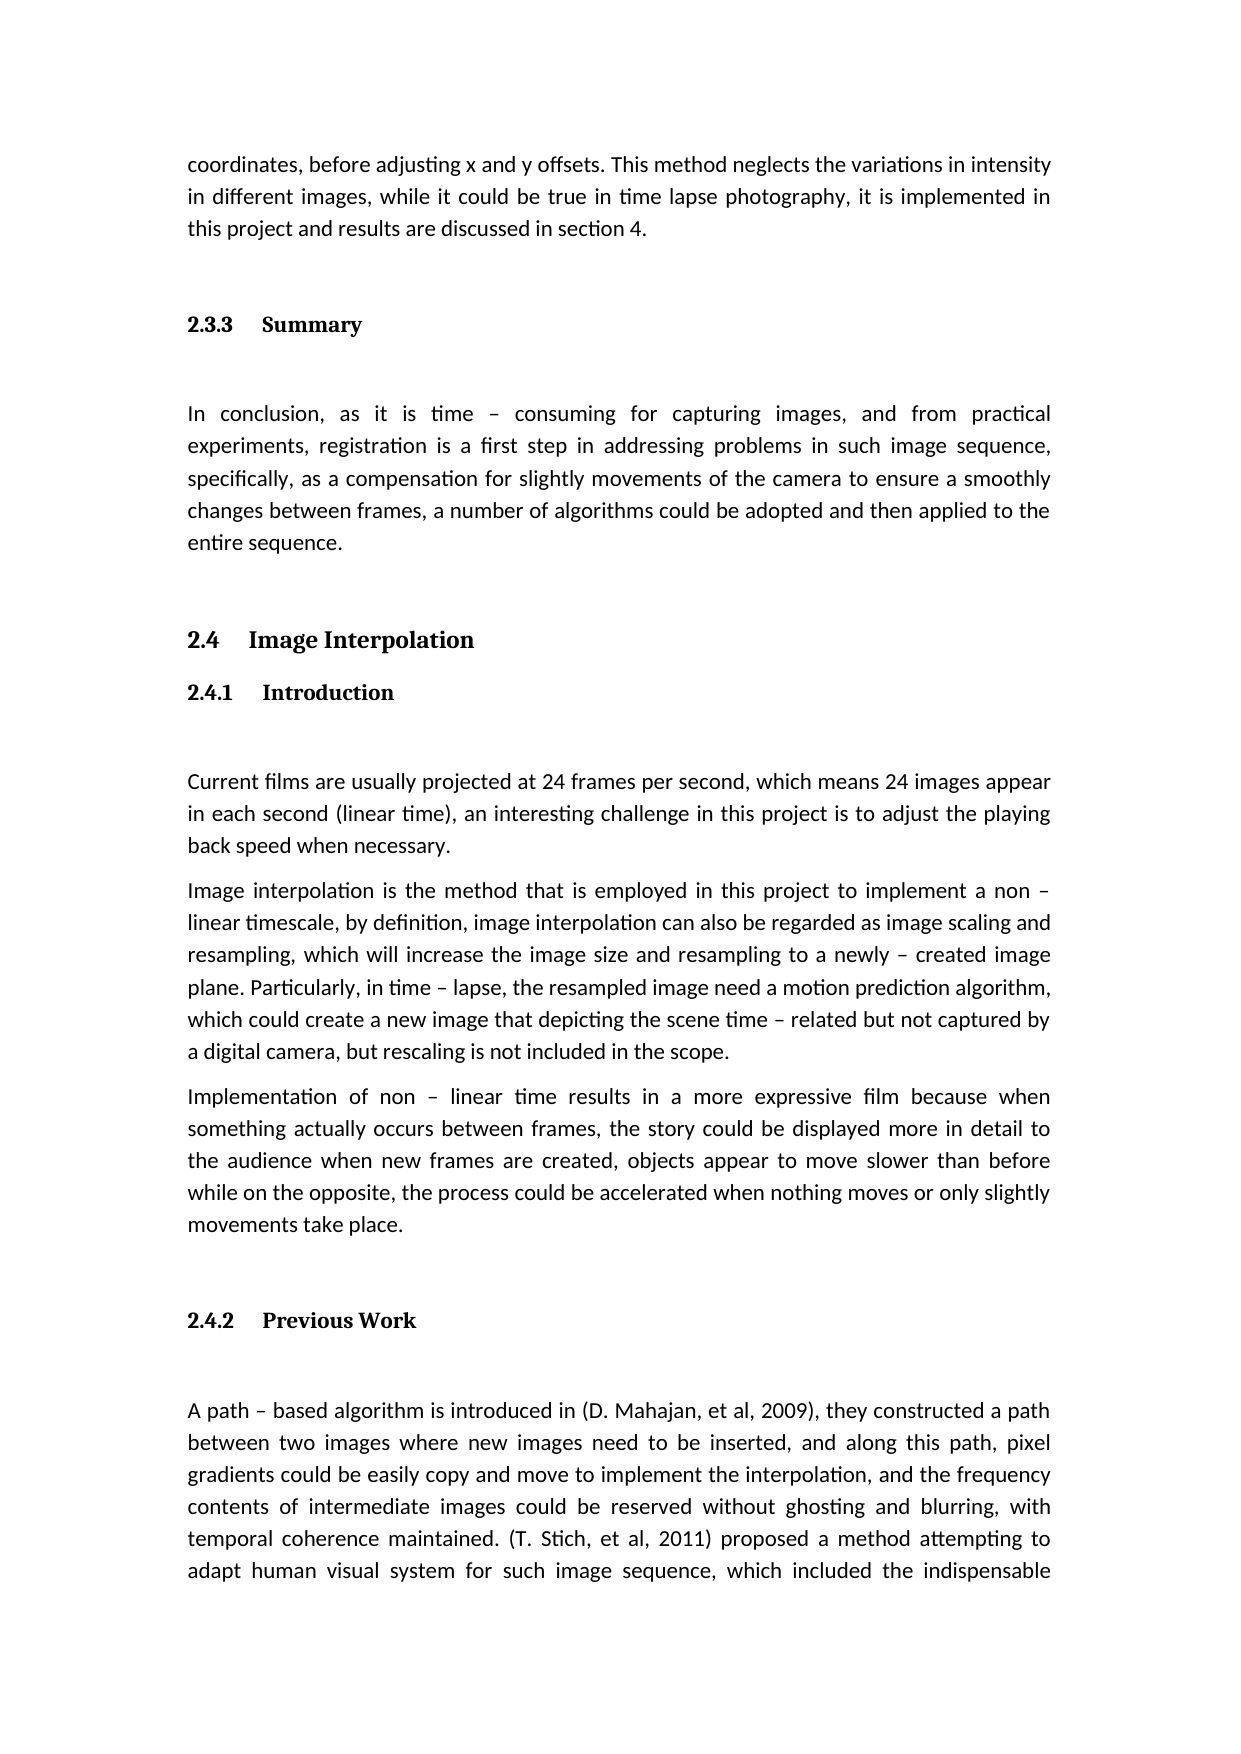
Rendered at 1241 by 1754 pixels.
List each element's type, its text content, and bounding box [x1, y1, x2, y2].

text Current films are usually projected at 24 frames per second, which means 24 images appear in each second (linear time), an interesting challenge in this project is to adjust the playing back speed when necessary. [187, 767, 1053, 859]
text Image interpolation is the method that is employed in this project to implement a non – linear timescale, by definition, image interpolation can also be regarded as image scaling and resampling, which will increase the image size and resampling to a newly – created image plane. Particularly, in time – lapse, the resampled image need a motion prediction algorithm, which could create a new image that depicting the scene time – related but not captured by a digital camera, but rescaling is not included in the scope. [187, 876, 1053, 1065]
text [187, 1396, 1053, 1585]
subtitle Summary [187, 312, 1053, 338]
text Implementation of non – linear time results in a more expressive film because when something actually occurs between frames, the story could be displayed more in detail to the audience when new frames are created, objects appear to move slower than before while on the opposite, the process could be accelerated when nothing moves or only slightly movements take place. [187, 1082, 1053, 1239]
subtitle Previous Work [187, 1308, 1053, 1335]
subtitle Image Interpolation [187, 626, 1053, 655]
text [187, 150, 1053, 242]
text In conclusion, as it is time – consuming for capturing images, and from practical experiments, registration is a first step in addressing problems in such image sequence, specifically, as a compensation for slightly movements of the camera to ensure a smoothly changes between frames, a number of algorithms could be adopted and then applied to the entire sequence. [187, 399, 1053, 556]
subtitle Introduction [187, 680, 1053, 706]
